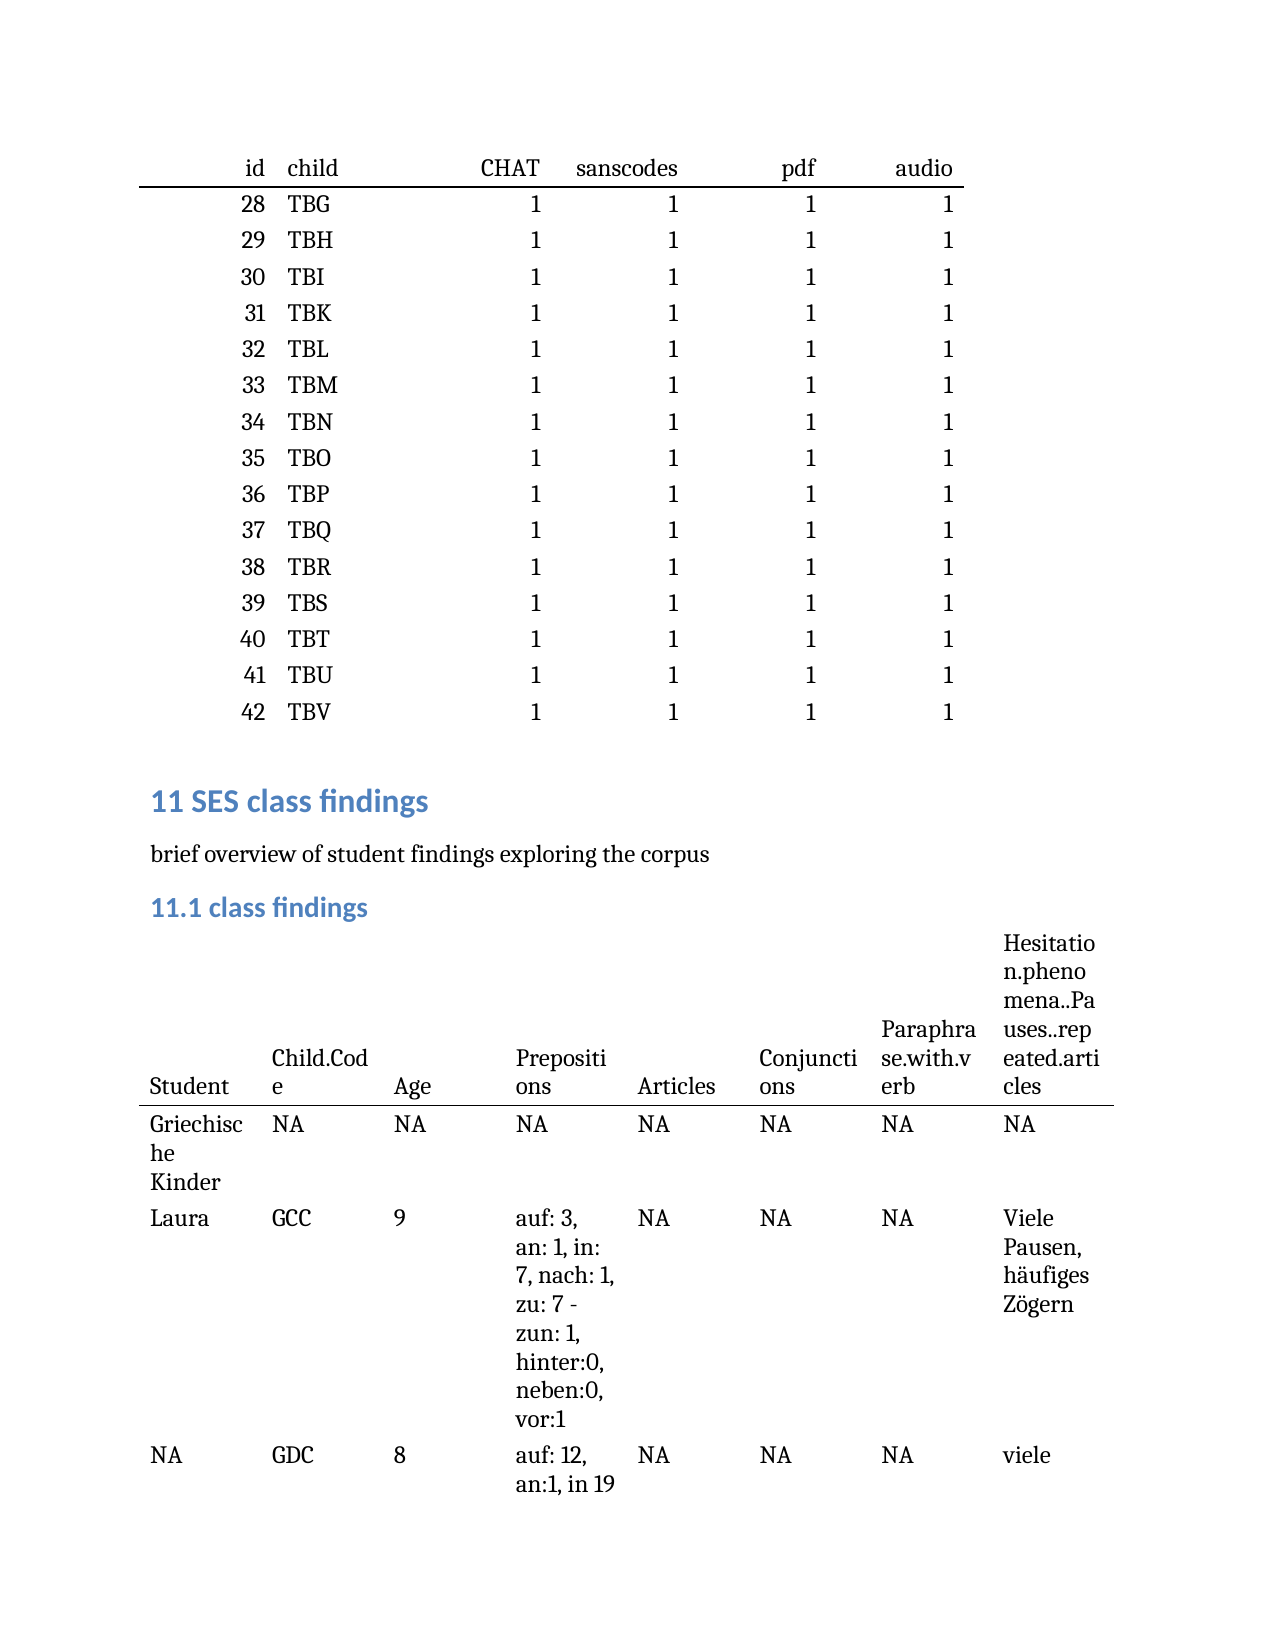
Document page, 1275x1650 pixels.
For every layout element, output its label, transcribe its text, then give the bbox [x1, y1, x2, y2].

table_cell 32 [139, 331, 276, 367]
table_header Student [139, 925, 261, 1105]
table_cell Griechische Kinder [139, 1106, 261, 1200]
table_cell 1 [689, 295, 826, 331]
table_cell 38 [139, 549, 276, 585]
table_cell 1 [414, 188, 551, 222]
table_header Child.Code [261, 925, 382, 1105]
table_cell 39 [139, 585, 276, 621]
table_cell 1 [551, 694, 689, 730]
table_cell 1 [689, 549, 826, 585]
table_cell 1 [826, 549, 964, 585]
table_cell 1 [826, 476, 964, 512]
table_cell 1 [826, 331, 964, 367]
table_cell TBL [276, 331, 414, 367]
table_cell TBN [276, 404, 414, 440]
table_header Paraphrase.with.verb [870, 925, 992, 1105]
table_cell GCC [261, 1200, 382, 1437]
table_cell 1 [414, 295, 551, 331]
table_cell TBH [276, 223, 414, 259]
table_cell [504, 1438, 626, 1499]
table_cell 1 [689, 368, 826, 404]
table_cell 33 [139, 368, 276, 404]
table_header Age [383, 925, 504, 1105]
table_cell NA [504, 1106, 626, 1200]
table_cell TBS [276, 585, 414, 621]
table_header Conjunctions [748, 925, 870, 1105]
table_cell 1 [414, 476, 551, 512]
table_cell 1 [551, 368, 689, 404]
table_cell 1 [689, 621, 826, 657]
table_cell 1 [414, 658, 551, 694]
table_cell 1 [551, 404, 689, 440]
table_cell 1 [826, 585, 964, 621]
table_cell 1 [414, 440, 551, 476]
table_cell NA [748, 1106, 870, 1200]
text brief overview of student findings exploring the corpus [150, 839, 1125, 868]
table_cell 1 [551, 259, 689, 295]
table_cell 1 [826, 658, 964, 694]
table_cell NA [870, 1438, 992, 1499]
table_cell 1 [551, 223, 689, 259]
table_cell 29 [139, 223, 276, 259]
table_cell 1 [414, 223, 551, 259]
table_cell NA [383, 1106, 504, 1200]
table_header Articles [626, 925, 748, 1105]
table_cell 1 [689, 658, 826, 694]
table_cell 1 [689, 404, 826, 440]
table_cell 1 [551, 658, 689, 694]
table_cell 1 [826, 368, 964, 404]
table_cell 42 [139, 694, 276, 730]
table_cell NA [870, 1106, 992, 1200]
table_cell TBM [276, 368, 414, 404]
table_cell 1 [826, 404, 964, 440]
table_cell NA [992, 1106, 1114, 1200]
table_cell 31 [139, 295, 276, 331]
table_cell TBP [276, 476, 414, 512]
table_cell TBO [276, 440, 414, 476]
table_cell 30 [139, 259, 276, 295]
table_cell NA [748, 1438, 870, 1499]
table_cell 1 [414, 259, 551, 295]
table_cell TBQ [276, 513, 414, 549]
table_cell NA [261, 1106, 382, 1200]
table_cell 40 [139, 621, 276, 657]
table_cell 1 [551, 621, 689, 657]
table_cell 1 [414, 368, 551, 404]
table_cell 1 [551, 188, 689, 222]
table_cell viele Pausen [992, 1438, 1114, 1499]
table_cell 28 [139, 188, 276, 222]
table_cell TBI [276, 259, 414, 295]
table_cell 1 [826, 621, 964, 657]
table_cell Viele Pausen, häufiges Zögern [992, 1200, 1114, 1437]
table_cell 1 [689, 188, 826, 222]
subtitle 11.1 class findings [150, 889, 1125, 925]
table_cell GDC [261, 1438, 382, 1499]
table_cell 1 [414, 694, 551, 730]
table_cell 1 [826, 513, 964, 549]
table_cell 1 [689, 259, 826, 295]
table_header id [139, 150, 276, 186]
table_header audio [826, 150, 964, 186]
table_cell 1 [414, 549, 551, 585]
table_cell 1 [689, 694, 826, 730]
table_cell 1 [826, 440, 964, 476]
table_cell 1 [689, 223, 826, 259]
table_cell 1 [689, 440, 826, 476]
table_cell 1 [551, 549, 689, 585]
table_cell 1 [689, 585, 826, 621]
table_header pdf [689, 150, 826, 186]
table_cell 1 [551, 331, 689, 367]
table_cell 8 [383, 1438, 504, 1499]
table_cell 37 [139, 513, 276, 549]
table_cell 41 [139, 658, 276, 694]
table_cell 1 [826, 259, 964, 295]
table_cell 36 [139, 476, 276, 512]
table_cell TBV [276, 694, 414, 730]
table_cell auf: 3, an: 1, in: 7, nach: 1, zu: 7 - zun: 1, hinter:0, neben:0, vor:1 [504, 1200, 626, 1437]
table_header CHAT [414, 150, 551, 186]
table_cell 1 [551, 476, 689, 512]
table_cell NA [870, 1200, 992, 1437]
table_cell 1 [414, 621, 551, 657]
table_cell TBT [276, 621, 414, 657]
table_cell 1 [414, 331, 551, 367]
table_cell 1 [414, 513, 551, 549]
table_cell 1 [414, 404, 551, 440]
table_cell 35 [139, 440, 276, 476]
table_cell 1 [551, 585, 689, 621]
table_cell 1 [689, 513, 826, 549]
table_cell TBG [276, 188, 414, 222]
table_cell 1 [551, 295, 689, 331]
table_cell 1 [826, 295, 964, 331]
table_header Hesitation.phenomena..Pauses..repeated.articles [992, 925, 1114, 1105]
table_cell 34 [139, 404, 276, 440]
table_cell NA [626, 1200, 748, 1437]
table_cell 1 [826, 694, 964, 730]
table_header Prepositions [504, 925, 626, 1105]
table_header child [276, 150, 414, 186]
table_cell 1 [689, 331, 826, 367]
table_cell 1 [551, 513, 689, 549]
table_cell 1 [414, 585, 551, 621]
table_cell NA [626, 1438, 748, 1499]
table_cell 1 [551, 440, 689, 476]
table_cell 1 [689, 476, 826, 512]
table_cell TBU [276, 658, 414, 694]
subtitle 11 SES class findings [150, 780, 1125, 821]
table_cell 1 [826, 188, 964, 222]
table_cell 9 [383, 1200, 504, 1437]
table_cell NA [626, 1106, 748, 1200]
table_cell NA [139, 1438, 261, 1499]
table_cell TBR [276, 549, 414, 585]
table_cell TBK [276, 295, 414, 331]
table_cell NA [748, 1200, 870, 1437]
table_header sanscodes [551, 150, 689, 186]
table_cell Laura [139, 1200, 261, 1437]
table_cell 1 [826, 223, 964, 259]
